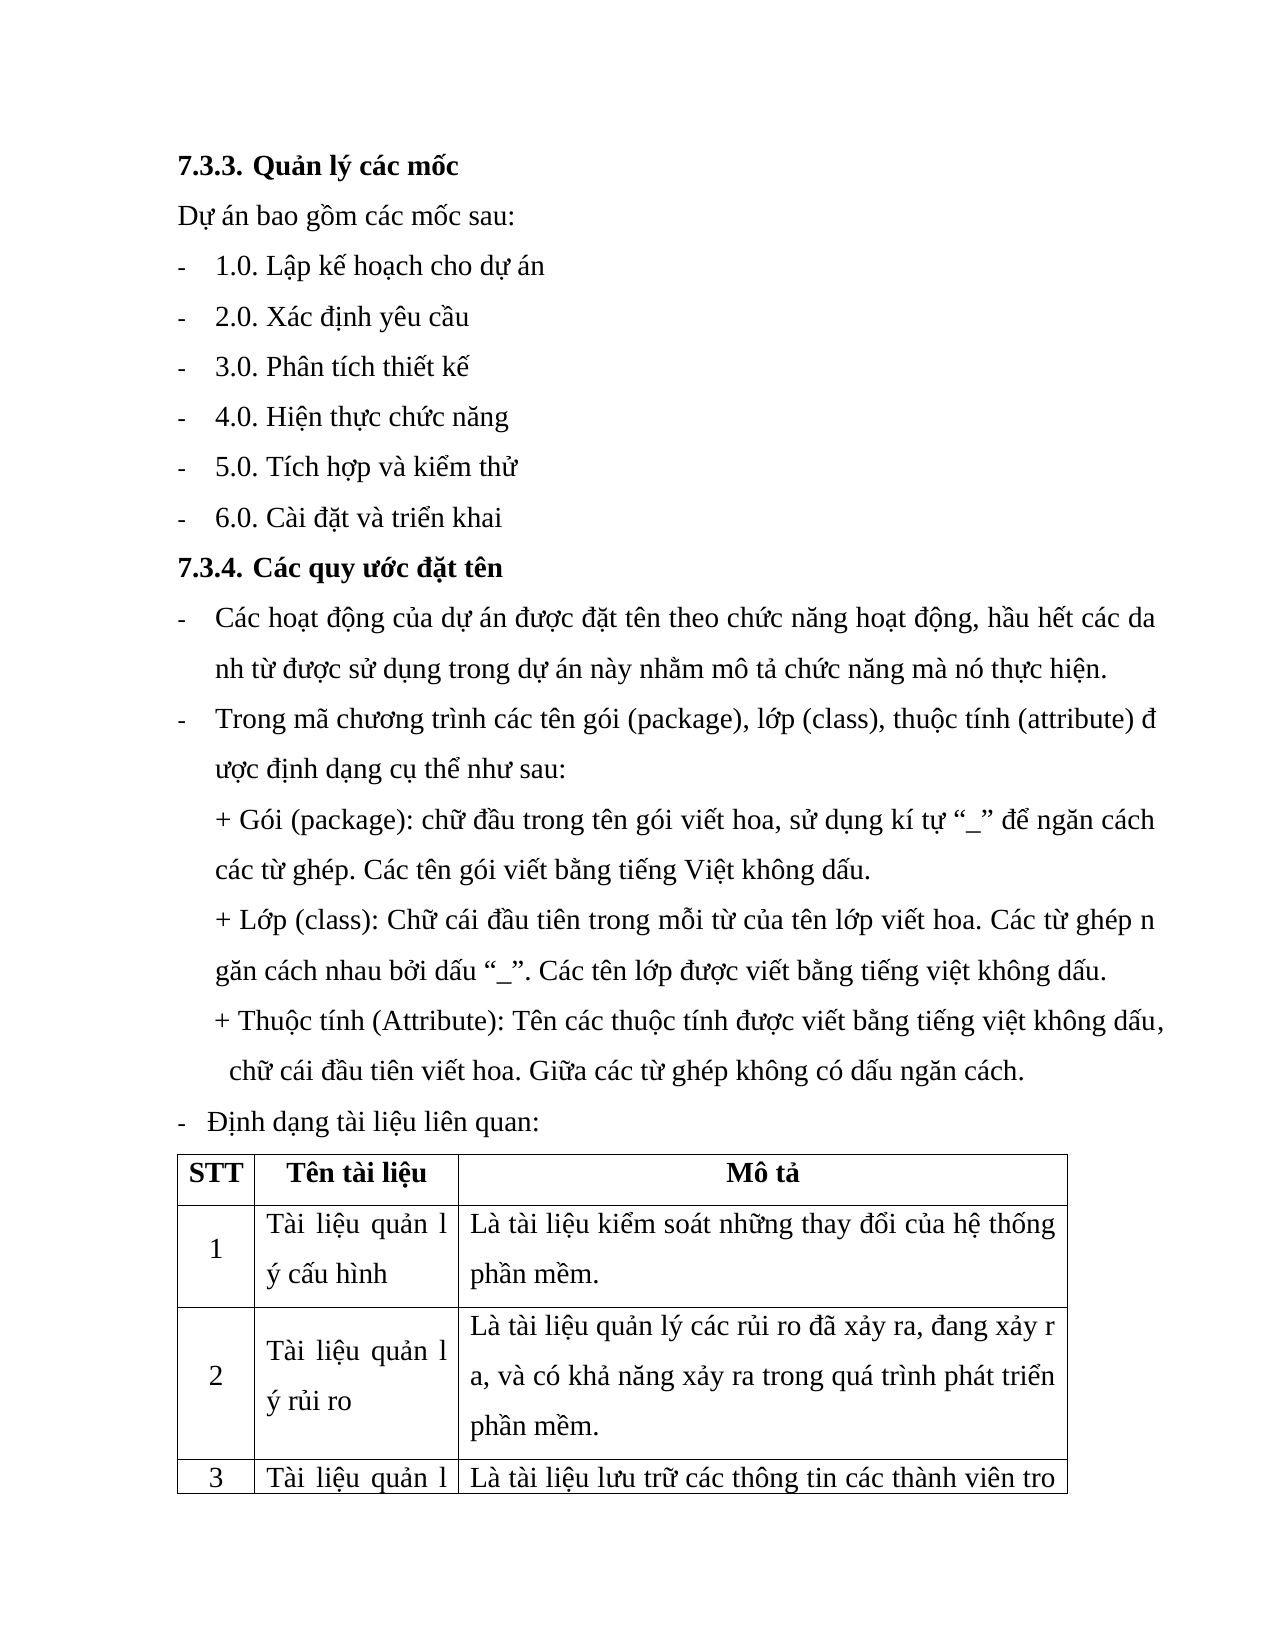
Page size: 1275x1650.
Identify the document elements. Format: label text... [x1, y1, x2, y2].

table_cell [255, 1460, 458, 1493]
text + Thuộc tính (Attribute): Tên các thuộc tính được viết bằng tiếng việt không dấu, chữ cái đầu tiên viết hoa. Giữa các từ ghép không có dấu ngăn cách. [177, 1003, 1157, 1087]
table_cell Tài liệu quản lý rủi ro [255, 1308, 458, 1459]
list Trong mã chương trình các tên gói (package), lớp (class), thuộc tính (attribute) được định dạng cụ thể như sau: [177, 701, 1157, 785]
table_header Tên tài liệu [255, 1155, 458, 1205]
list 2.0. Xác định yêu cầu [177, 299, 1157, 332]
table_header Mô tả [459, 1155, 1067, 1205]
list 3.0. Phân tích thiết kế [177, 349, 1157, 382]
list 5.0. Tích hợp và kiểm thử [177, 449, 1157, 483]
table_cell Là tài liệu kiểm soát những thay đổi của hệ thống phần mềm. [459, 1206, 1067, 1307]
list Các quy ước đặt tên [177, 550, 1157, 584]
table_cell 3 [178, 1460, 254, 1493]
text Dự án bao gồm các mốc sau: [177, 198, 1157, 232]
text + Lớp (class): Chữ cái đầu tiên trong mỗi từ của tên lớp viết hoa. Các từ ghép ngăn cách nhau bởi dấu “_”. Các tên lớp được viết bằng tiếng việt không dấu. [215, 902, 1157, 986]
list 1.0. Lập kế hoạch cho dự án [177, 248, 1157, 282]
table_header STT [178, 1155, 254, 1205]
list Định dạng tài liệu liên quan: [177, 1104, 1157, 1137]
table_cell 1 [178, 1206, 254, 1307]
list Các hoạt động của dự án được đặt tên theo chức năng hoạt động, hầu hết các danh từ được sử dụng trong dự án này nhằm mô tả chức năng mà nó thực hiện. [177, 601, 1157, 684]
list 6.0. Cài đặt và triển khai [177, 500, 1157, 533]
list 4.0. Hiện thực chức năng [177, 399, 1157, 433]
table_cell 2 [178, 1308, 254, 1459]
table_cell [459, 1460, 1067, 1493]
table_cell Tài liệu quản lý cấu hình [255, 1206, 458, 1307]
table_cell Là tài liệu quản lý các rủi ro đã xảy ra, đang xảy ra, và có khả năng xảy ra trong quá trình phát triển phần mềm. [459, 1308, 1067, 1459]
list + Gói (package): chữ đầu trong tên gói viết hoa, sử dụng kí tự “_” để ngăn cách các từ ghép. Các tên gói viết bằng tiếng Việt không dấu. [215, 802, 1157, 886]
list Quản lý các mốc [177, 148, 1157, 181]
